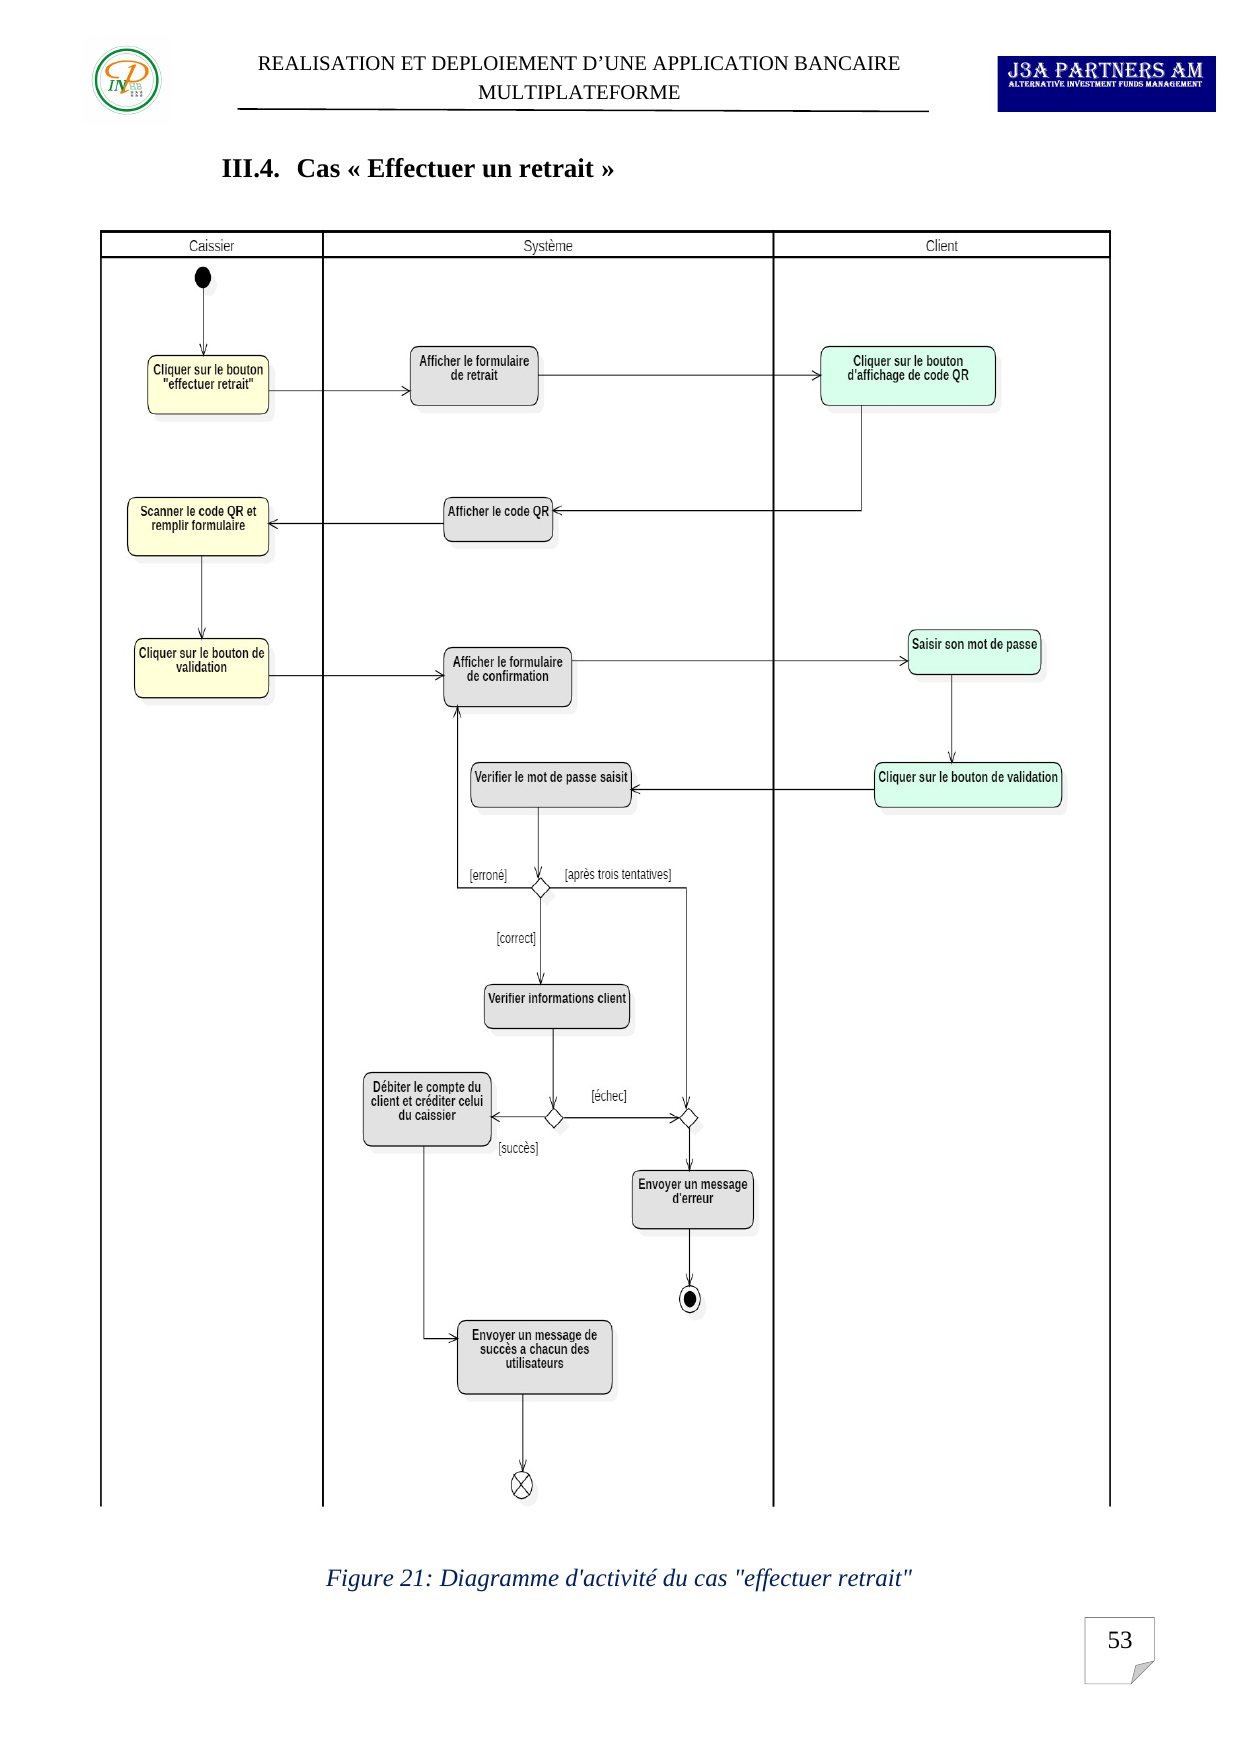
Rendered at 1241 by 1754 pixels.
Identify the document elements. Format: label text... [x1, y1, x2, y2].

picture [92, 220, 1143, 1550]
picture [81, 35, 172, 125]
subtitle Cas « Effectuer un retrait » [221, 152, 1093, 183]
picture [997, 56, 1216, 112]
